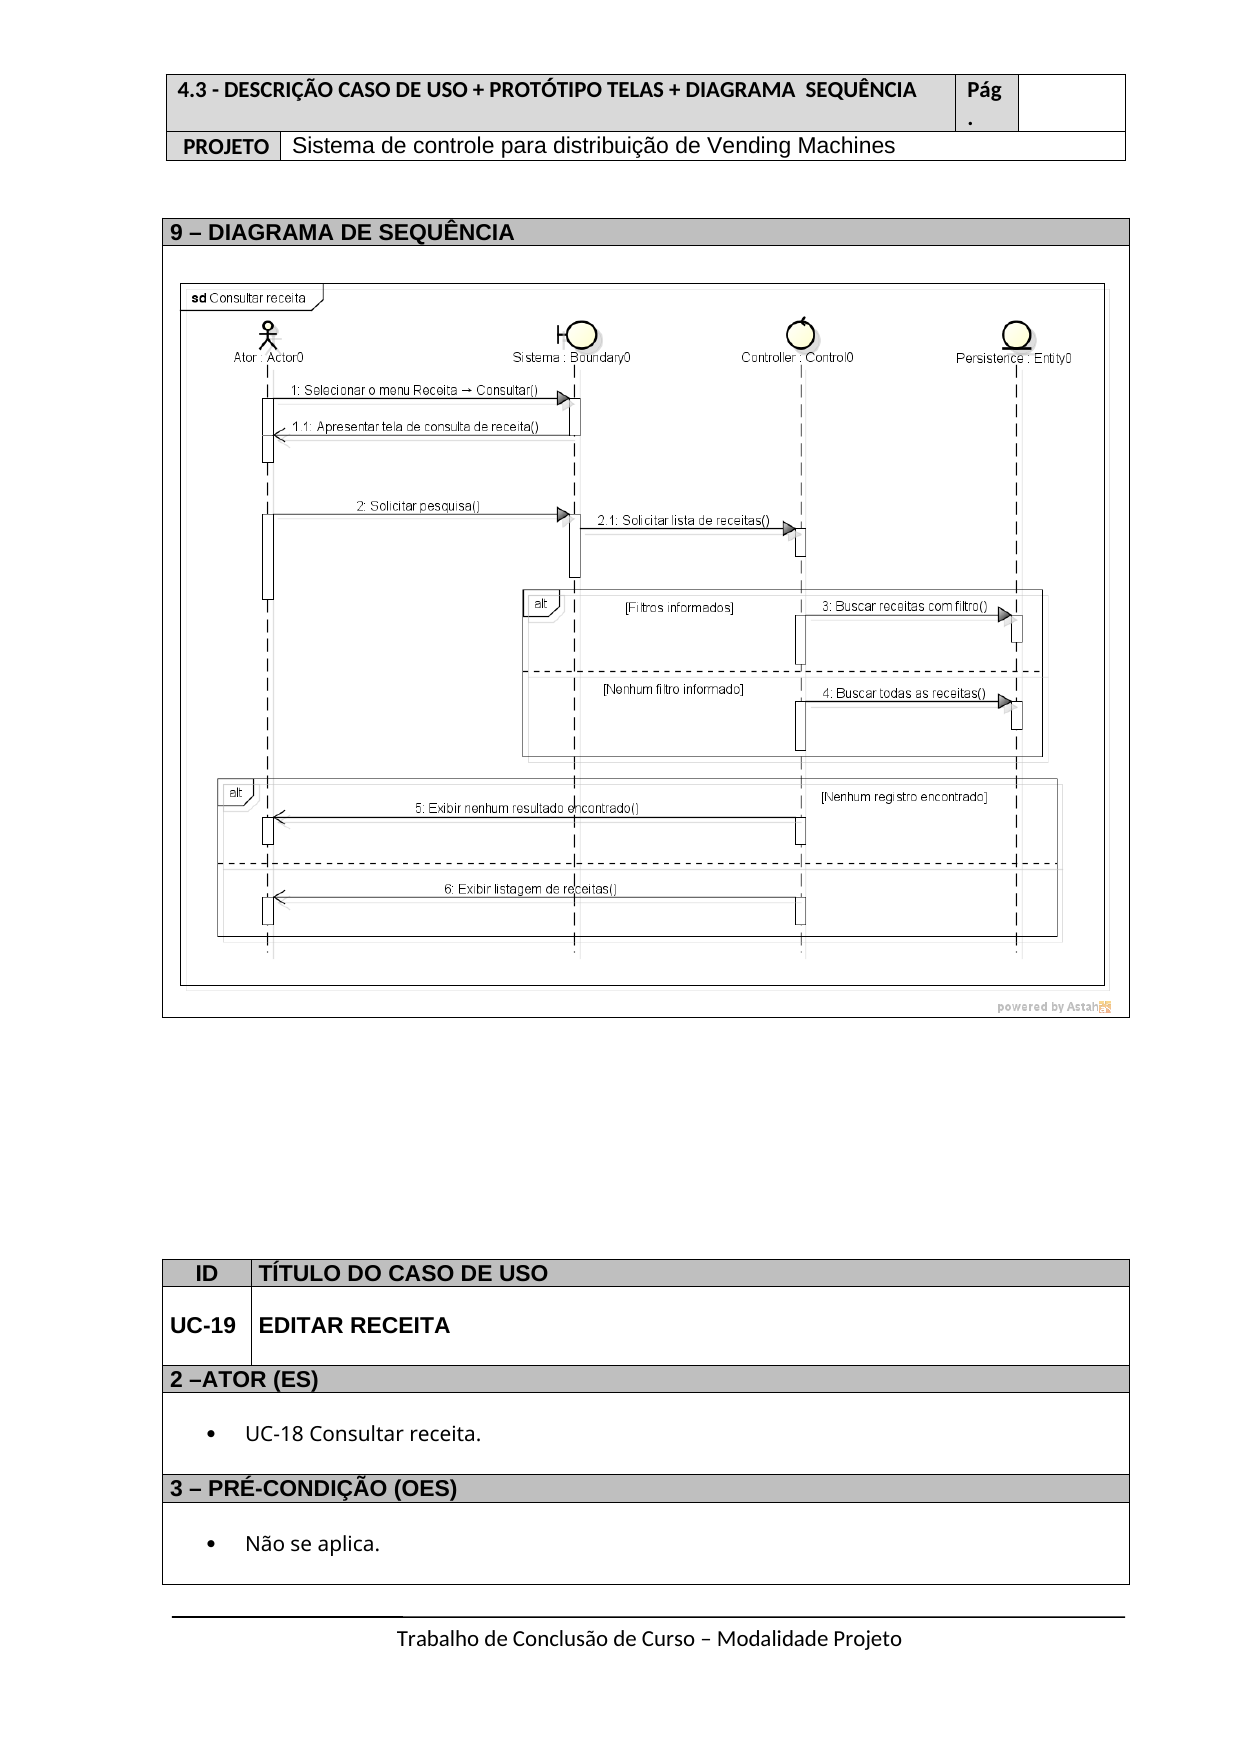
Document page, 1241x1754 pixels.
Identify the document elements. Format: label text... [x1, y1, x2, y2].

table_cell EDITAR RECEITA [252, 1287, 1129, 1364]
table_header TÍTULO DO CASO DE USO [252, 1260, 1129, 1286]
table_cell [163, 246, 1129, 1017]
table_cell 2 –ATOR (ES) [163, 1366, 1129, 1392]
table_header 9 – DIAGRAMA DE SEQUÊNCIA [163, 219, 1129, 245]
table_header ID [163, 1260, 251, 1286]
table_cell 3 – PRÉ-CONDIÇÃO (OES) [163, 1475, 1129, 1502]
table_cell UC-19 [163, 1287, 251, 1364]
table_cell Não se aplica. [163, 1503, 1129, 1584]
picture [169, 272, 1115, 1017]
table_cell UC-18 Consultar receita. [163, 1393, 1129, 1474]
